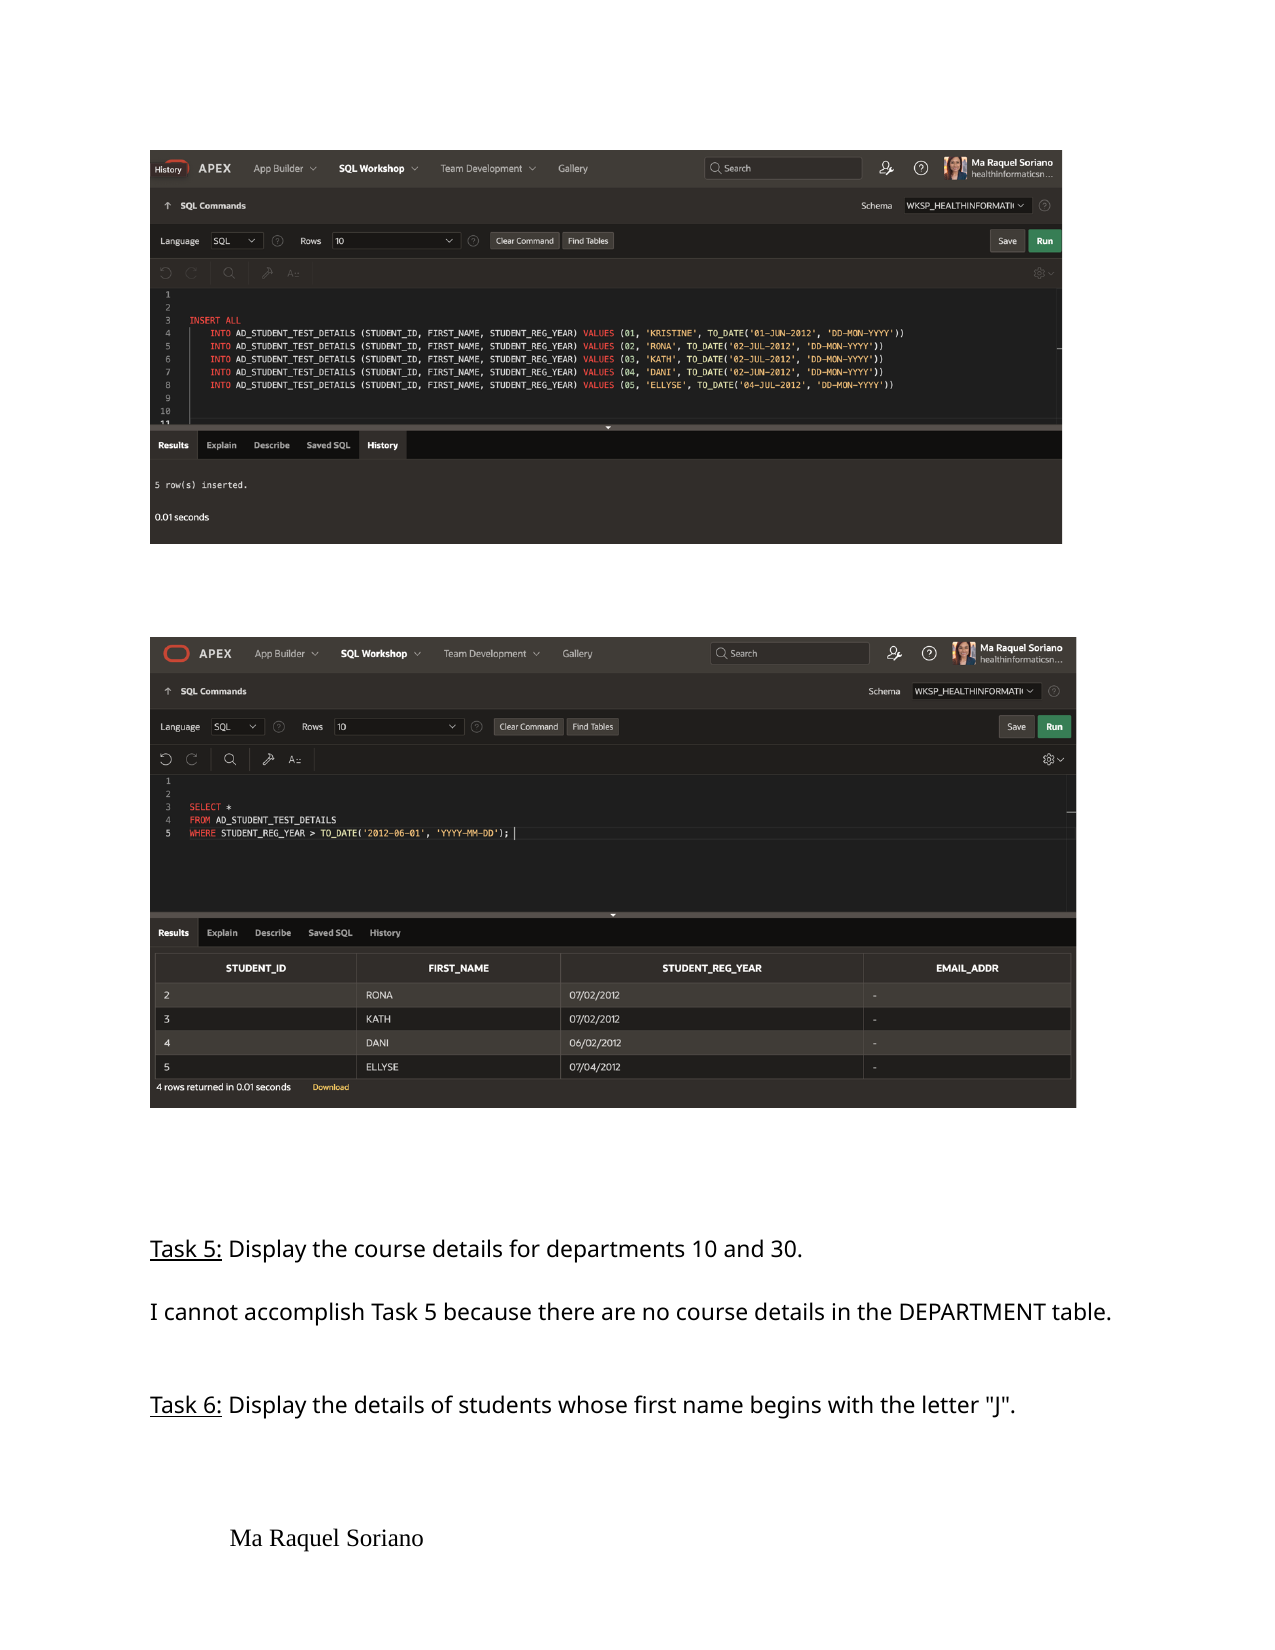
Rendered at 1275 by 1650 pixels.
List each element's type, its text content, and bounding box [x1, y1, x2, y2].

text Task 6: Display the details of students whose first name begins with the letter "J". [150, 1389, 1125, 1420]
picture [150, 637, 1077, 1108]
text Task 5: Display the course details for departments 10 and 30. [150, 1233, 1125, 1264]
text I cannot accomplish Task 5 because there are no course details in the DEPARTMENT table. [150, 1295, 1125, 1327]
picture [150, 150, 1063, 544]
